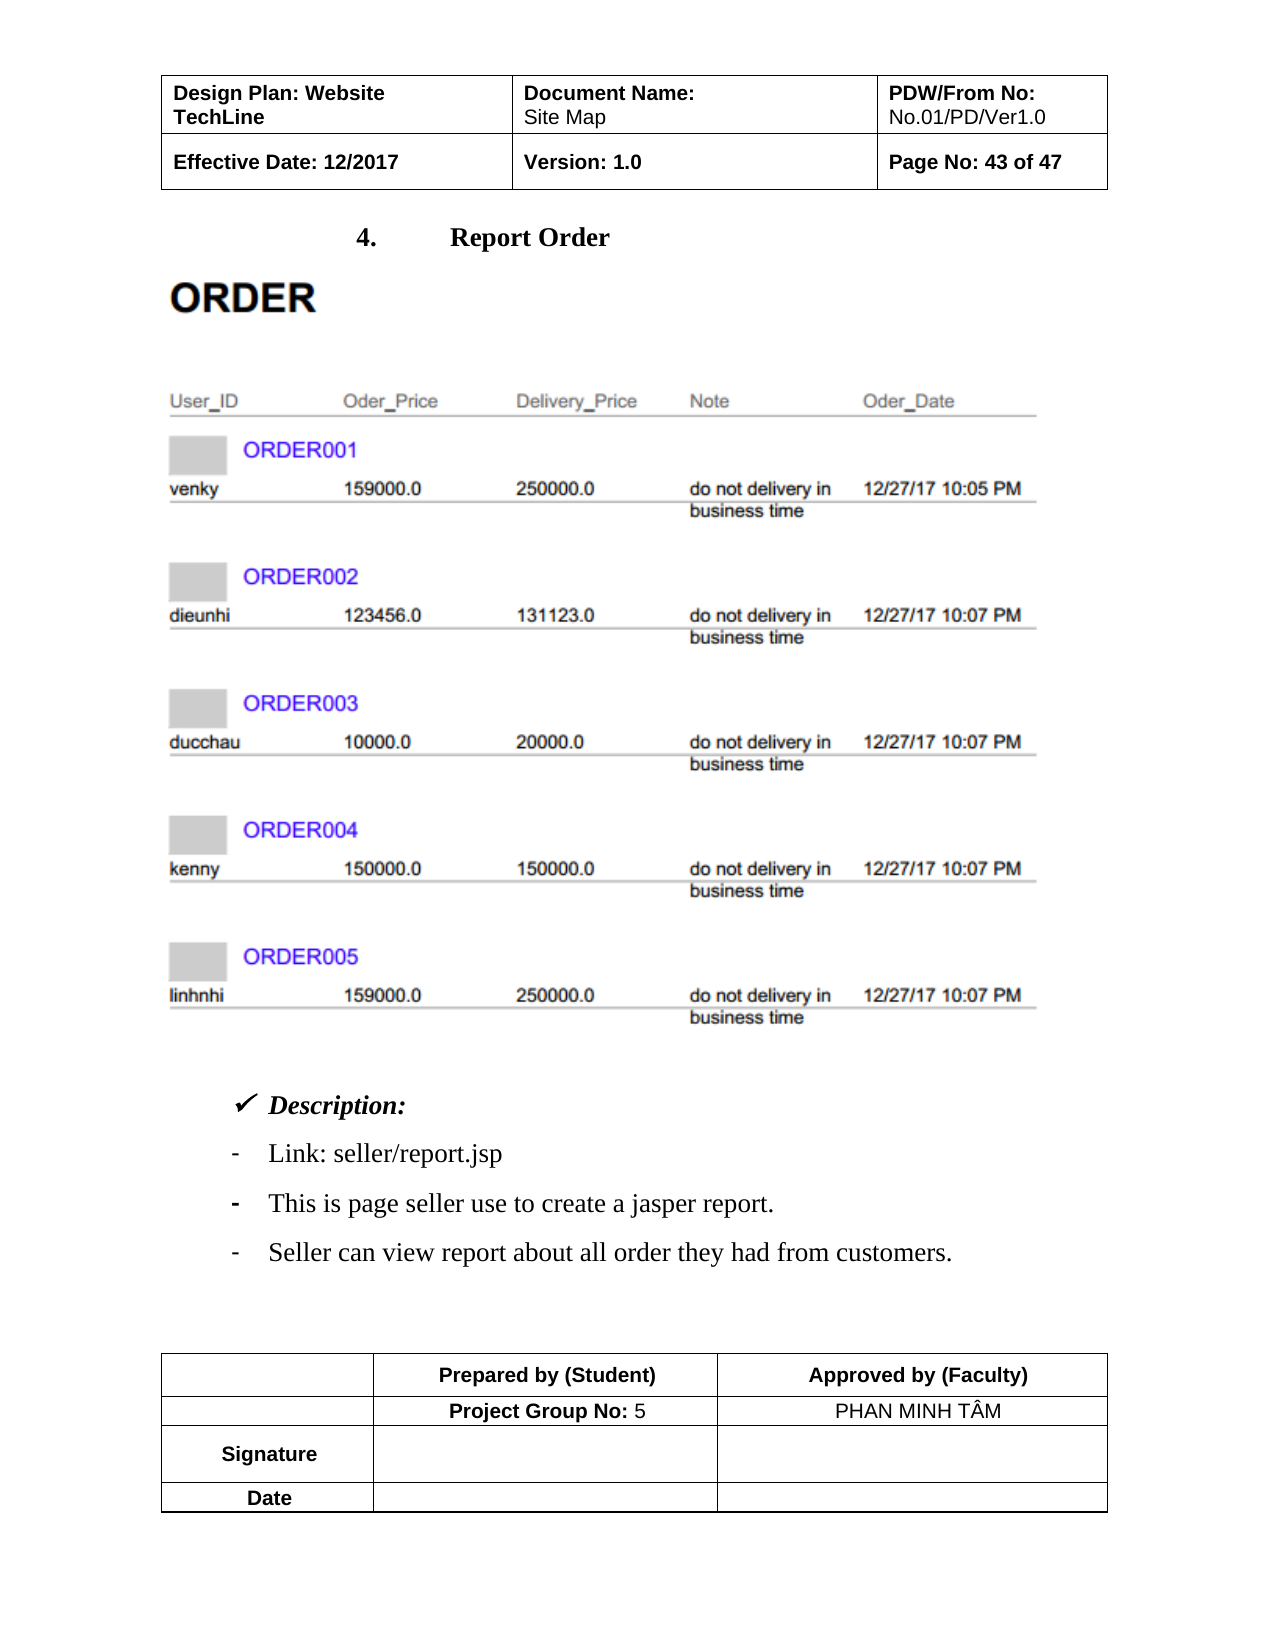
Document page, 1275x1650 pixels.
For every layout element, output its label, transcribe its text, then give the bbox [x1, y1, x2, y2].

list This is page seller use to create a jasper report. [231, 1186, 1125, 1219]
list Report Order [356, 221, 1125, 252]
list Link: seller/report.jsp [231, 1136, 1125, 1169]
picture [150, 267, 1054, 1049]
list Seller can view report about all order they had from customers. [231, 1235, 1125, 1268]
list Description: [231, 1089, 1125, 1121]
